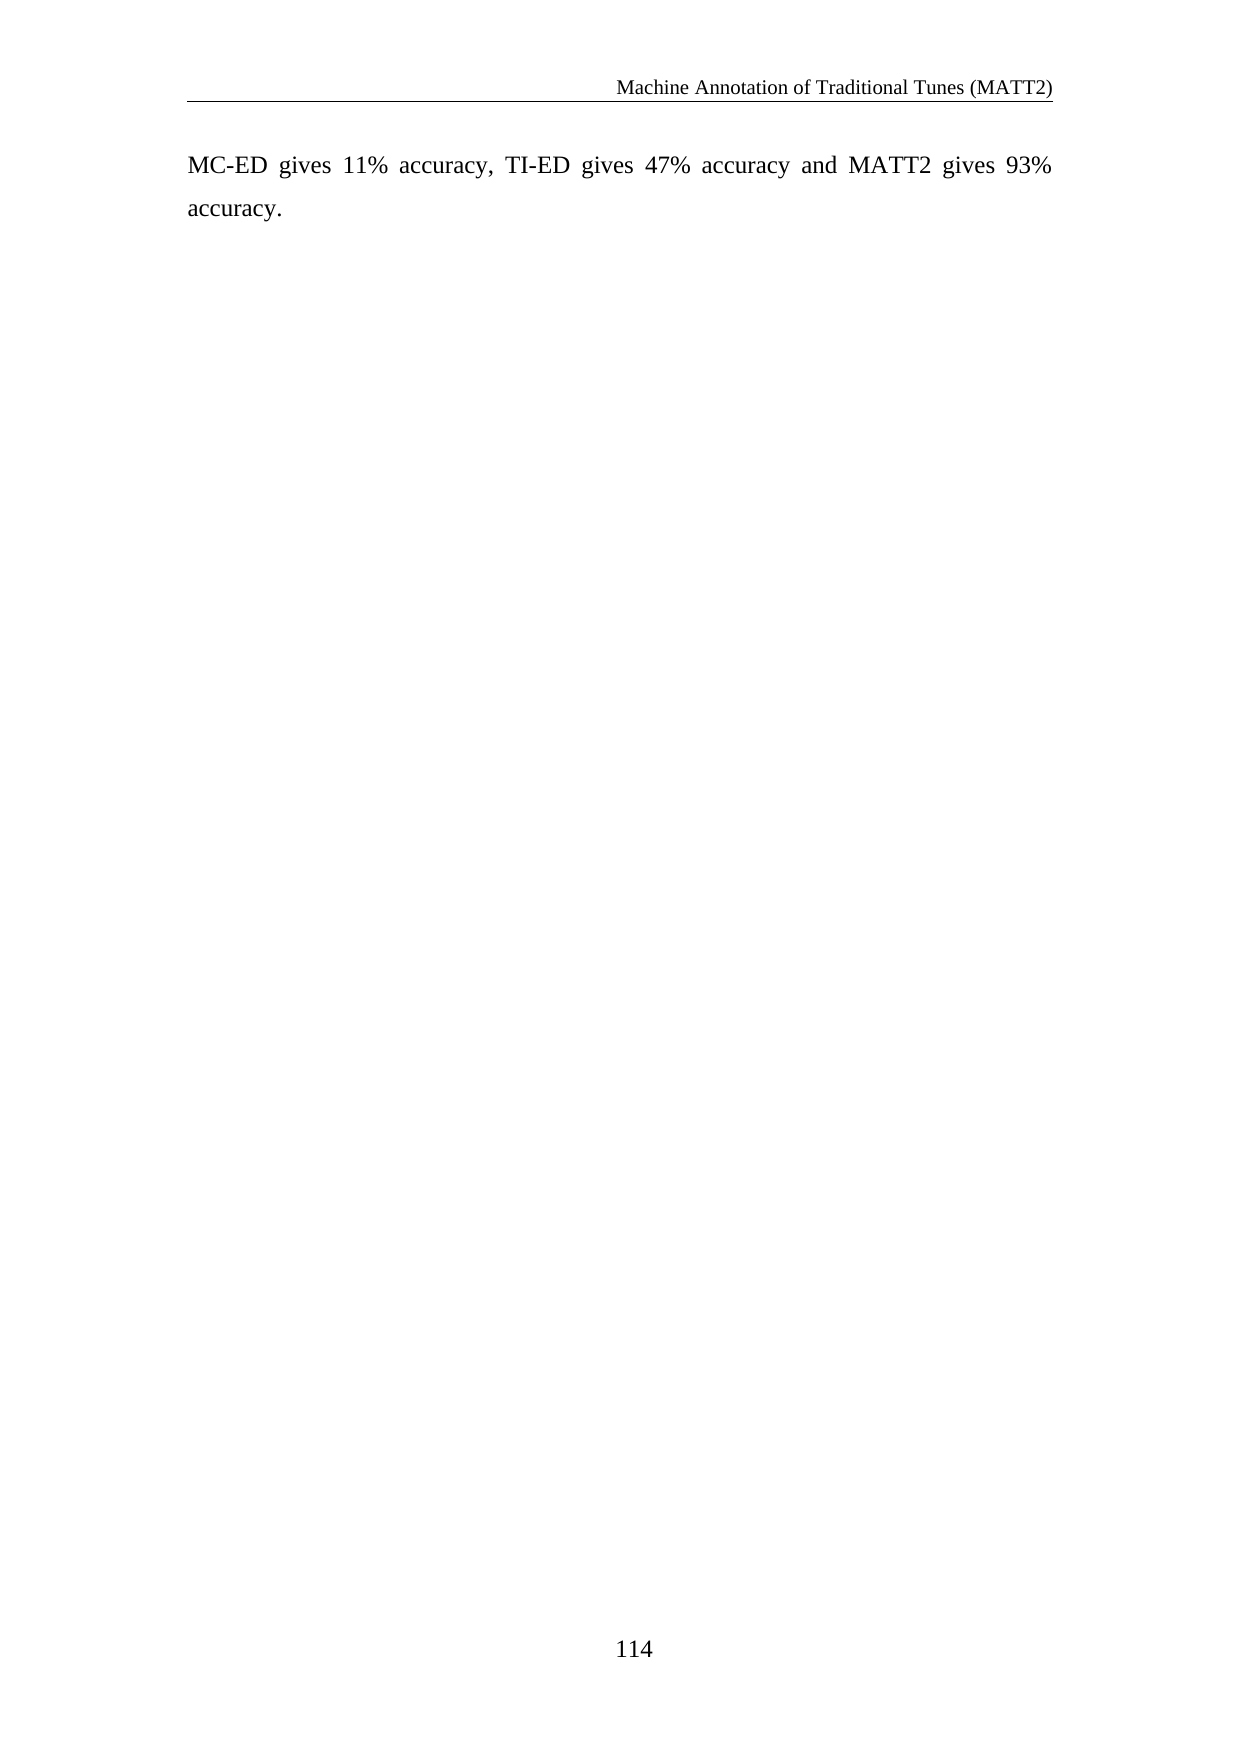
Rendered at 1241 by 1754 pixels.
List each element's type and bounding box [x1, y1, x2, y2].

text [187, 150, 1053, 222]
